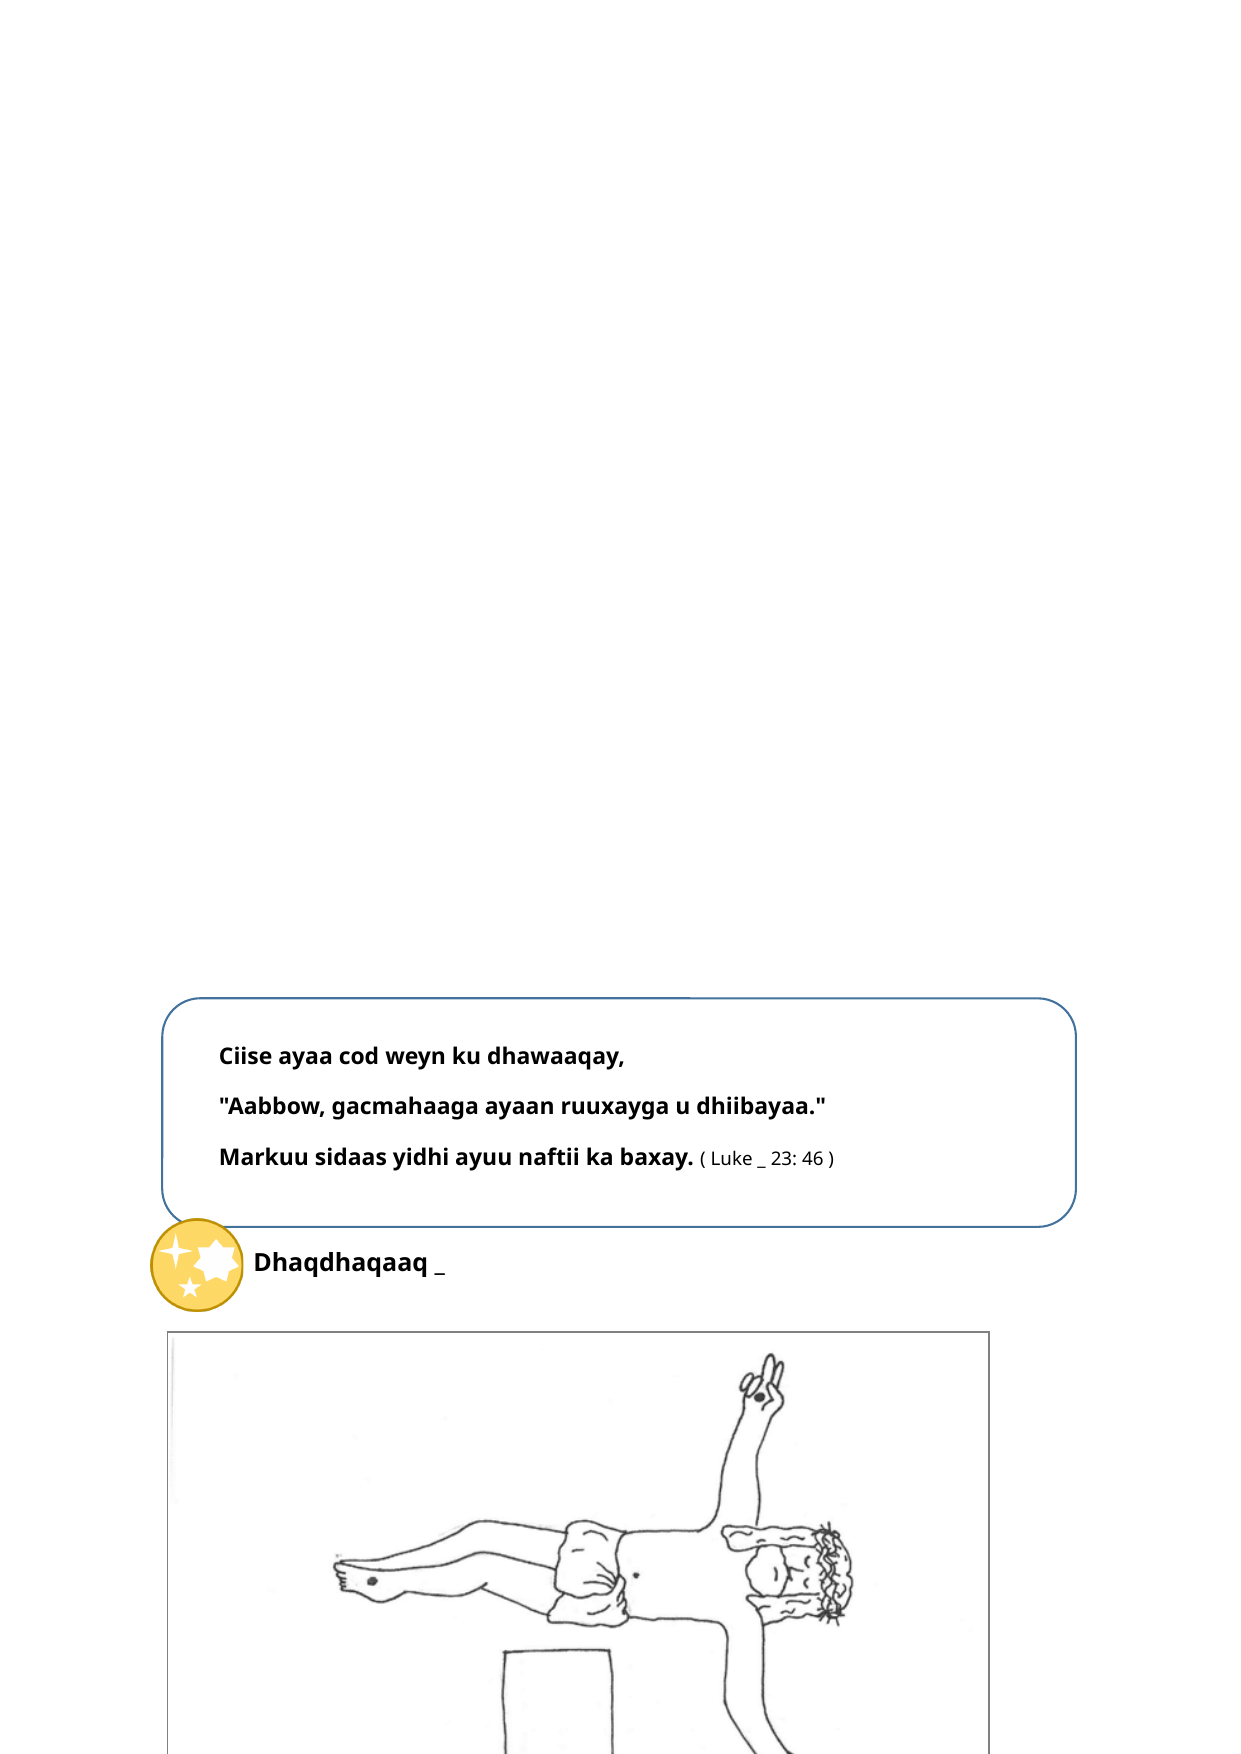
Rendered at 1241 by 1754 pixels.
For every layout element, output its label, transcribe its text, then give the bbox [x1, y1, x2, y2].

text Ciise ayaa cod weyn ku dhawaaqay, [150, 1040, 1090, 1071]
text "Aabbow, gacmahaaga ayaan ruuxayga u dhiibayaa." [150, 1090, 1090, 1121]
picture [168, 1333, 988, 1754]
text Dhaqdhaqaaq _ [244, 1244, 1090, 1278]
picture [150, 1218, 244, 1312]
text Markuu sidaas yidhi ayuu naftii ka baxay. ( Luke _ 23: 46 ) [150, 1141, 1090, 1172]
